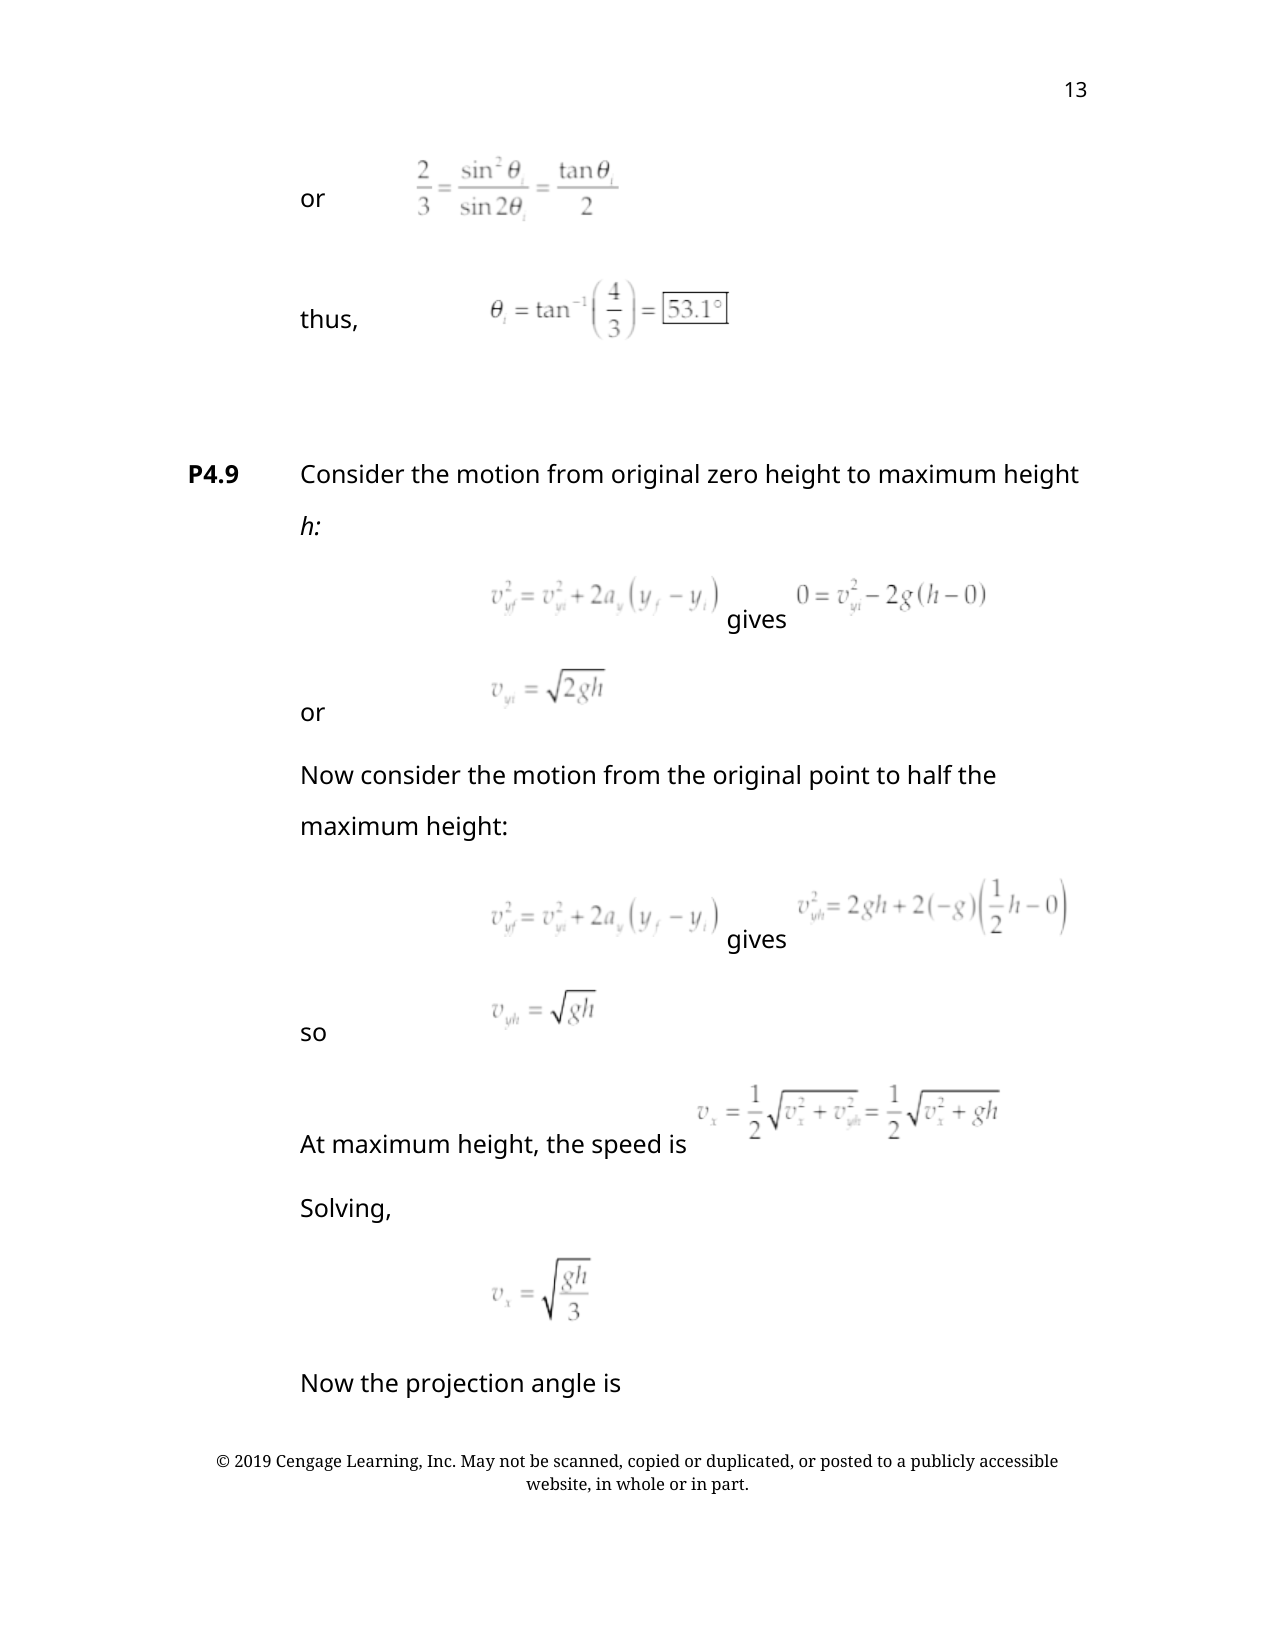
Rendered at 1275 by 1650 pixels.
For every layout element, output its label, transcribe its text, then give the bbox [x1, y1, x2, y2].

text or [187, 150, 1087, 245]
text or [187, 665, 1087, 728]
text thus, [187, 274, 1087, 363]
text Now the projection angle is [187, 1366, 1087, 1400]
text so [187, 985, 1087, 1049]
text Now consider the motion from the original point to half the maximum height: [187, 758, 1087, 843]
text gives [187, 872, 1087, 956]
text Solving, [187, 1190, 1087, 1224]
text P4.9 Consider the motion from original zero height to maximum height h: [187, 457, 1087, 542]
text At maximum height, the speed is [187, 1078, 1087, 1161]
text gives [187, 572, 1087, 635]
